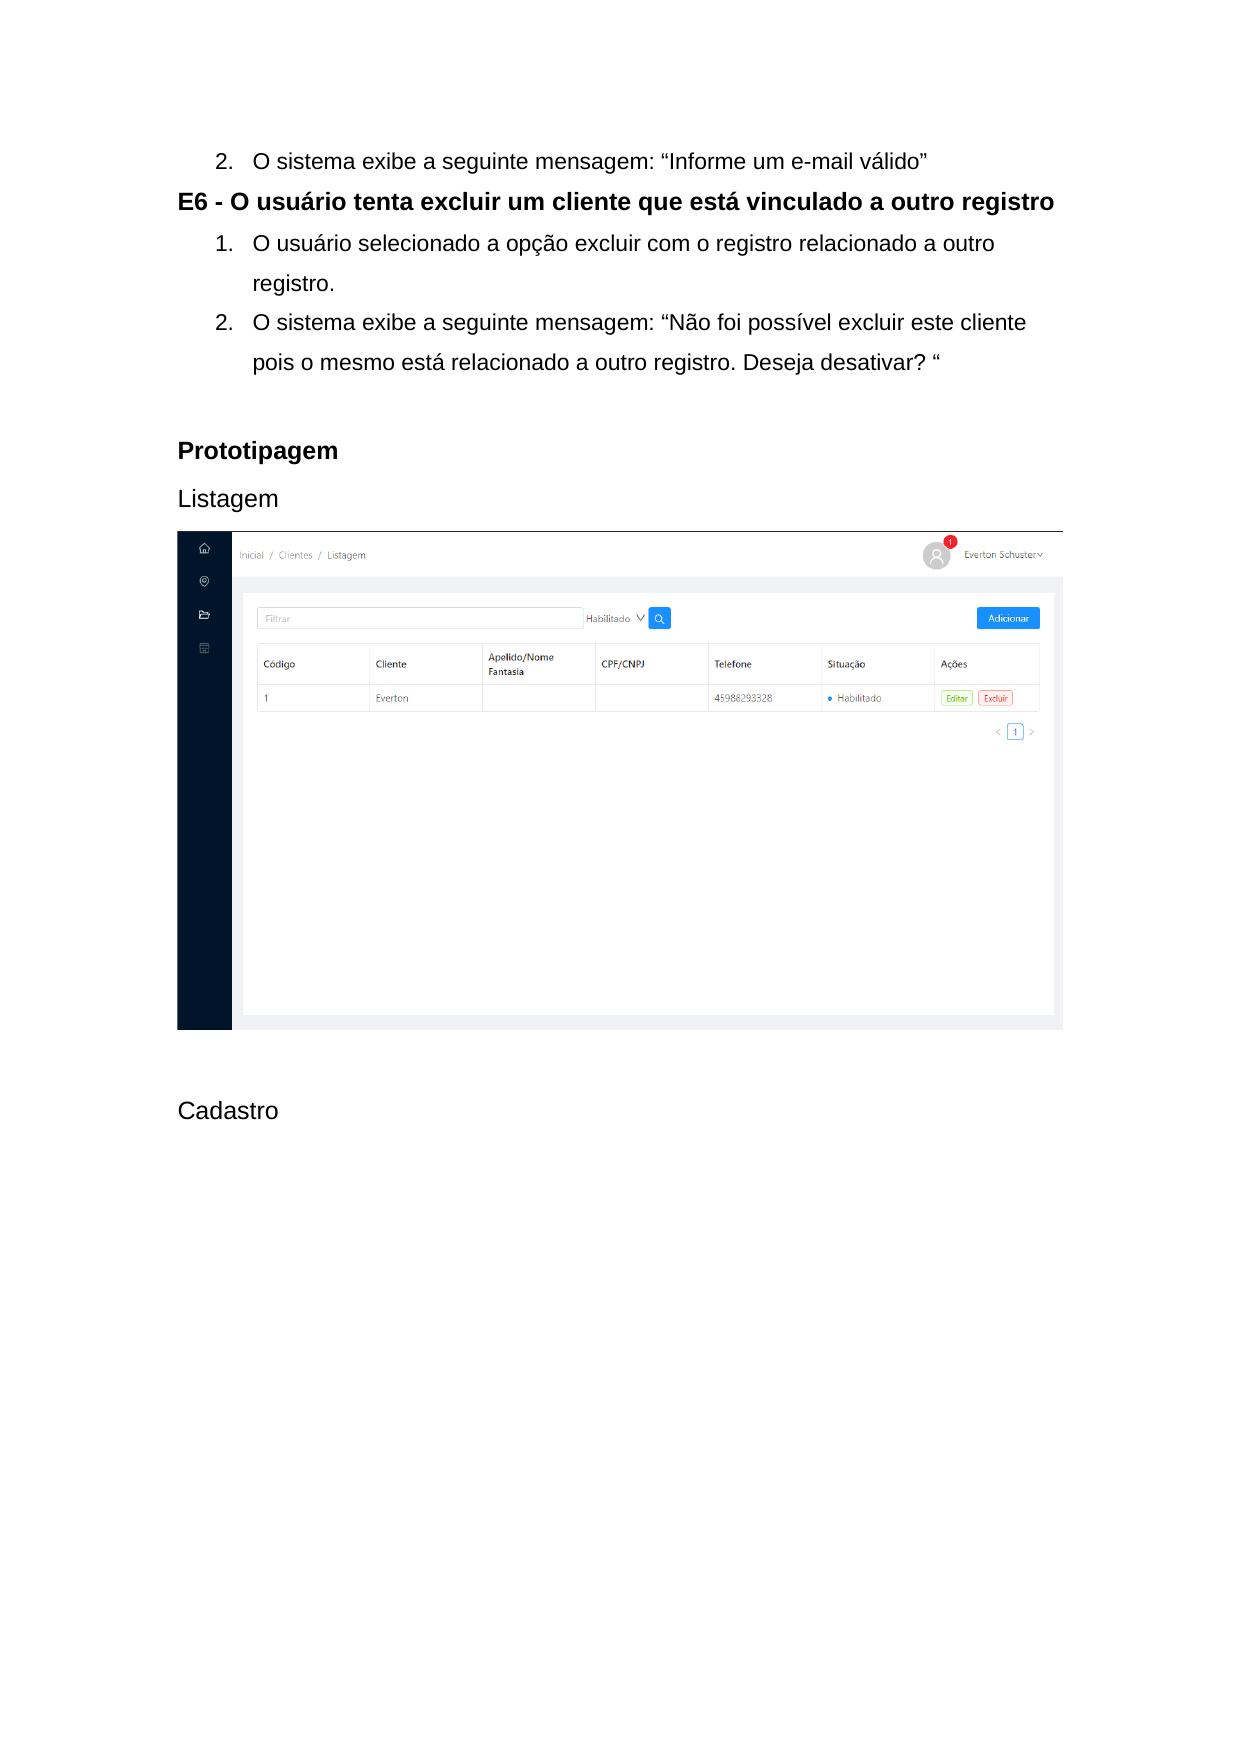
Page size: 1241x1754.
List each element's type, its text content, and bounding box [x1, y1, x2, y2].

text Listagem [177, 483, 1063, 512]
list O sistema exibe a seguinte mensagem: “Não foi possível excluir este cliente pois o mesmo está relacionado a outro registro. Deseja desativar? “ [215, 309, 1063, 375]
text Cadastro [177, 1096, 1063, 1125]
list O usuário selecionado a opção excluir com o registro relacionado a outro registro. [215, 230, 1063, 296]
text E6 - O usuário tenta excluir um cliente que está vinculado a outro registro [177, 187, 1063, 216]
text Prototipagem [177, 436, 1063, 464]
picture [177, 531, 1063, 1030]
list O sistema exibe a seguinte mensagem: “Informe um e-mail válido” [215, 148, 1063, 174]
